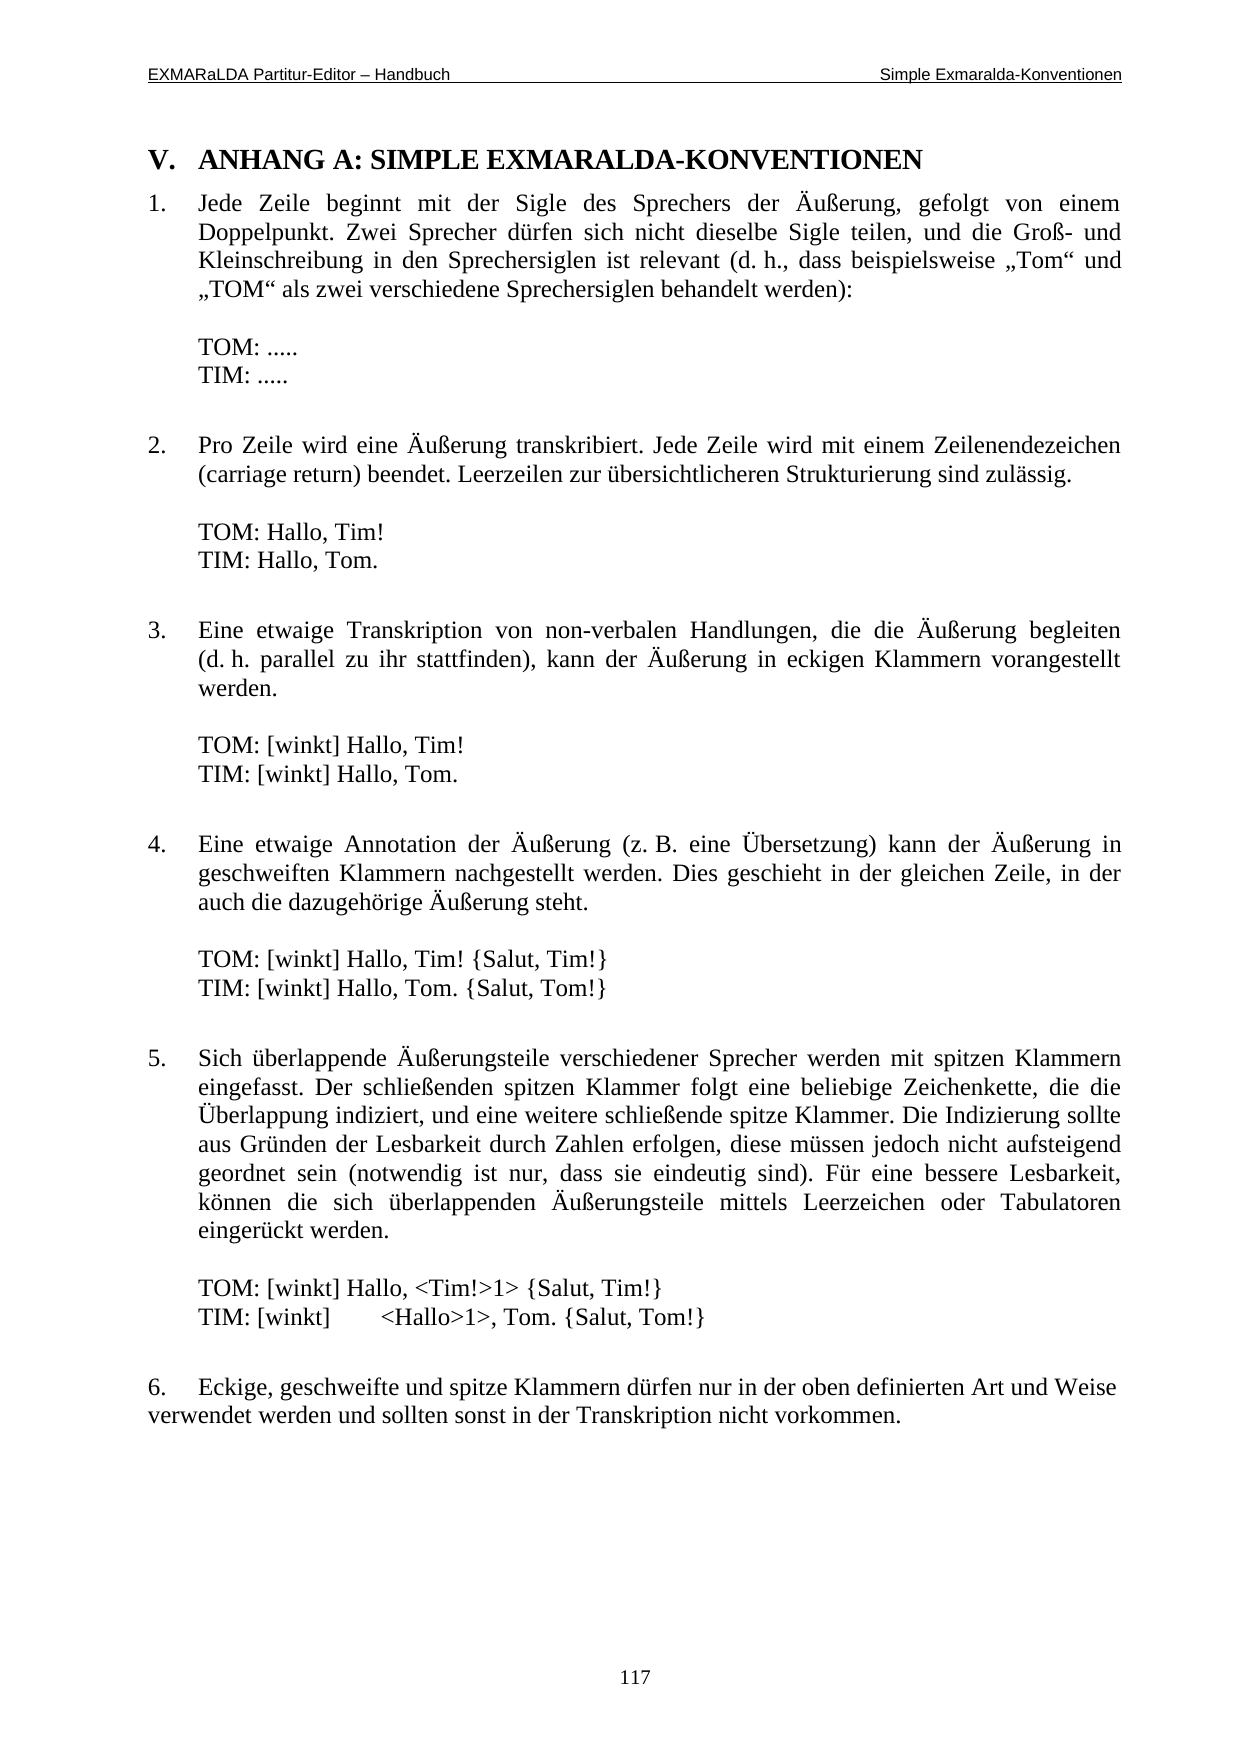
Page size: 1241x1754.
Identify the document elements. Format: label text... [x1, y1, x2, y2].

text TIM: Hallo, Tom. [148, 545, 1122, 574]
text TIM: ..... [148, 360, 1122, 389]
text TOM: [winkt] Hallo, Tim! [148, 730, 1122, 759]
text TOM: [winkt] Hallo, <Tim!>1> {Salut, Tim!} [148, 1273, 1122, 1302]
text TOM: ..... [148, 332, 1122, 360]
text Eine etwaige Annotation der Äußerung (z. B. eine Übersetzung) kann der Äußerung in geschweiften Klammern nachgestellt werden. Dies geschieht in der gleichen Zeile, in der auch die dazugehörige Äußerung steht. [148, 829, 1122, 915]
text TIM: [winkt] <Hallo>1>, Tom. {Salut, Tom!} [148, 1302, 1122, 1330]
text Eckige, geschweifte und spitze Klammern dürfen nur in der oben definierten Art und Weise verwendet werden und sollten sonst in der Transkription nicht vorkommen. [148, 1372, 1122, 1429]
text Pro Zeile wird eine Äußerung transkribiert. Jede Zeile wird mit einem Zeilenendezeichen (carriage return) beendet. Leerzeilen zur übersichtlicheren Strukturierung sind zulässig. [148, 430, 1122, 488]
text TIM: [winkt] Hallo, Tom. {Salut, Tom!} [148, 973, 1122, 1002]
text Eine etwaige Transkription von non-verbalen Handlungen, die die Äußerung begleiten (d. h. parallel zu ihr stattfinden), kann der Äußerung in eckigen Klammern vorangestellt werden. [148, 615, 1122, 702]
text TIM: [winkt] Hallo, Tom. [148, 759, 1122, 788]
list Jede Zeile beginnt mit der Sigle des Sprechers der Äußerung, gefolgt von einem Doppelpunkt. Zwei Sprecher dürfen sich nicht dieselbe Sigle teilen, und die Groß- und Kleinschreibung in den Sprechersiglen ist relevant (d. h., dass beispielsweise „Tom“ und „TOM“ als zwei verschiedene Sprechersiglen behandelt werden): [148, 188, 1122, 303]
text TOM: Hallo, Tim! [148, 517, 1122, 545]
subtitle Anhang A: SIMPLE EXMARaLDA-Konventionen [148, 142, 1122, 175]
text Sich überlappende Äußerungsteile verschiedener Sprecher werden mit spitzen Klammern eingefasst. Der schließenden spitzen Klammer folgt eine beliebige Zeichenkette, die die Überlappung indiziert, und eine weitere schließende spitze Klammer. Die Indizierung sollte aus Gründen der Lesbarkeit durch Zahlen erfolgen, diese müssen jedoch nicht aufsteigend geordnet sein (notwendig ist nur, dass sie eindeutig sind). Für eine bessere Lesbarkeit, können die sich überlappenden Äußerungsteile mittels Leerzeichen oder Tabulatoren eingerückt werden. [148, 1043, 1122, 1244]
text TOM: [winkt] Hallo, Tim! {Salut, Tim!} [148, 944, 1122, 973]
